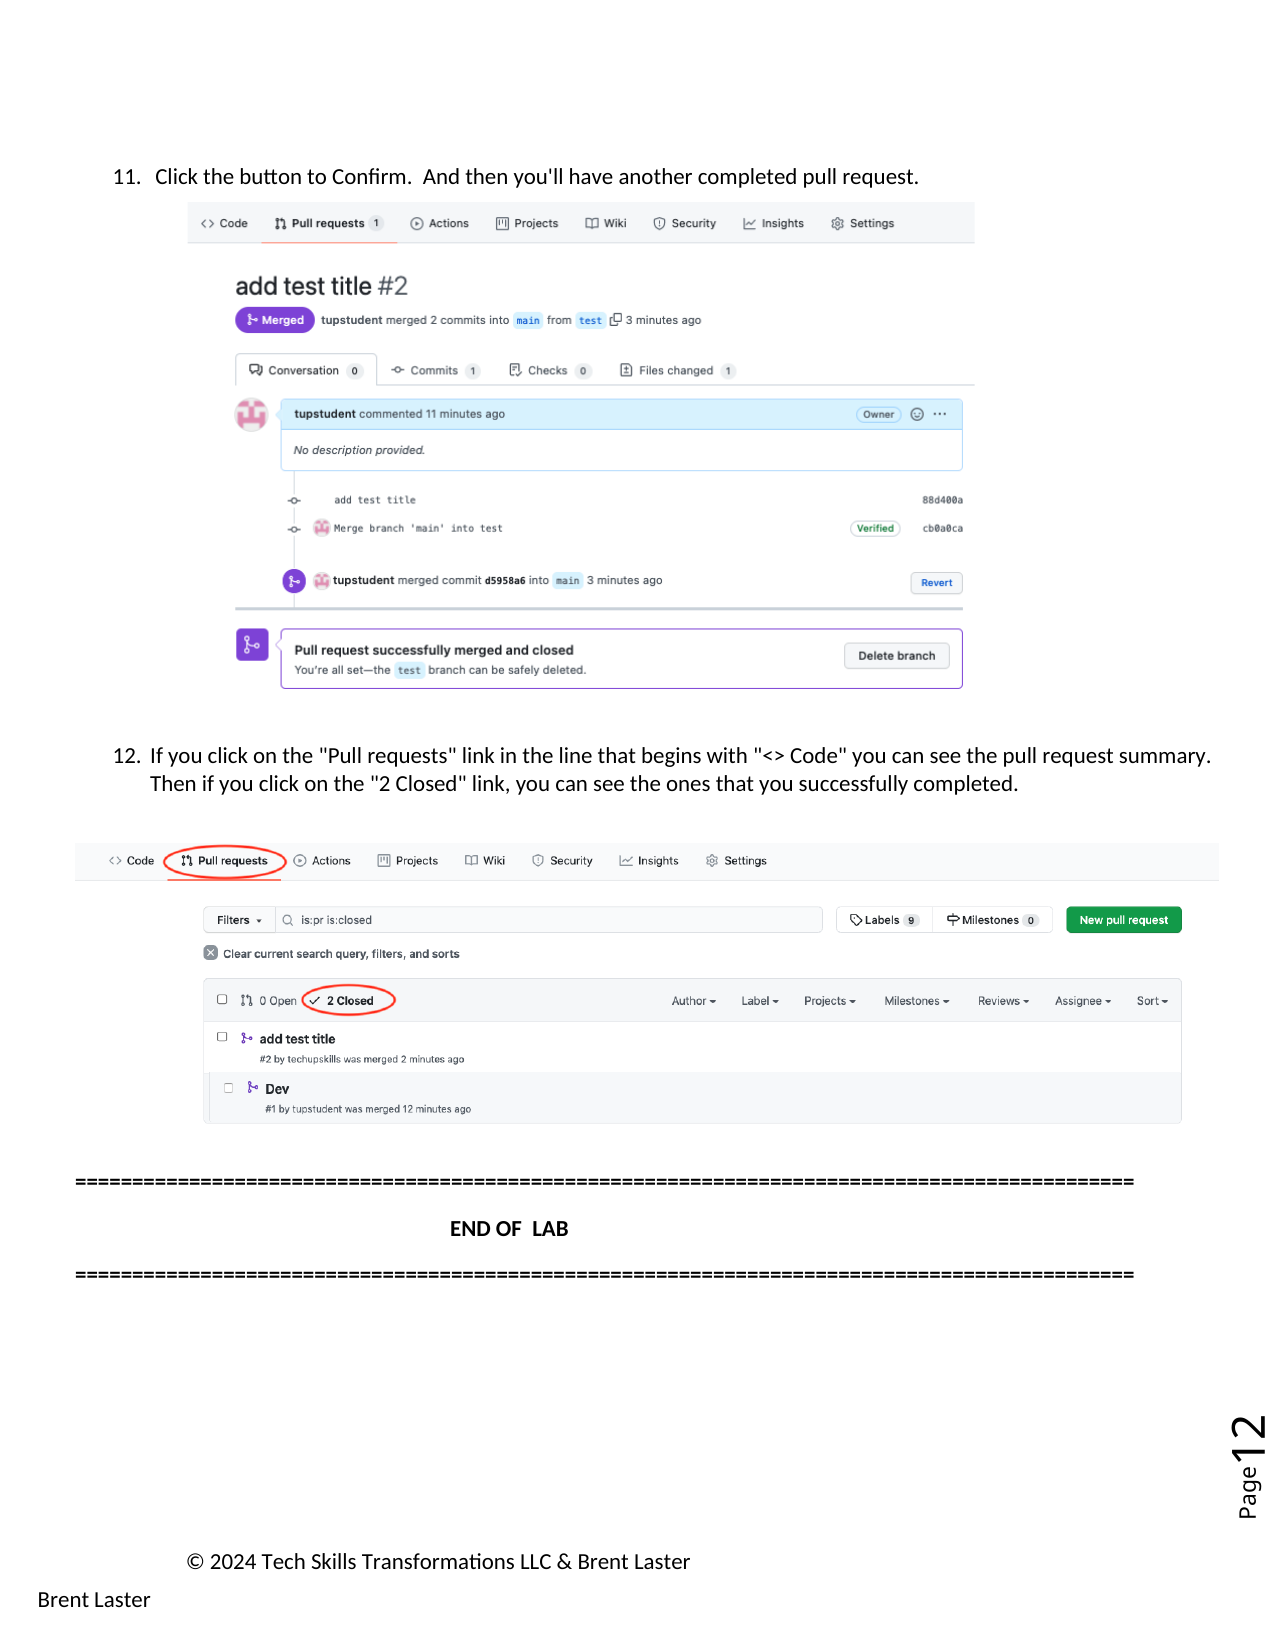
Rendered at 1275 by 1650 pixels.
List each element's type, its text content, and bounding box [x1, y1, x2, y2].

text END OF LAB [75, 1214, 1219, 1242]
list If you click on the "Pull requests" link in the line that begins with "<> Code" you can see the pull request summary. Then if you click on the "2 Closed" link, you can see the ones that you successfully completed. [112, 741, 1219, 797]
text ============================================================================================= [75, 1261, 1219, 1289]
text ============================================================================================= [75, 1167, 1219, 1195]
picture [75, 843, 1219, 1148]
list Click the button to Confirm. And then you'll have another completed pull request. [112, 159, 1219, 190]
picture [187, 202, 975, 695]
